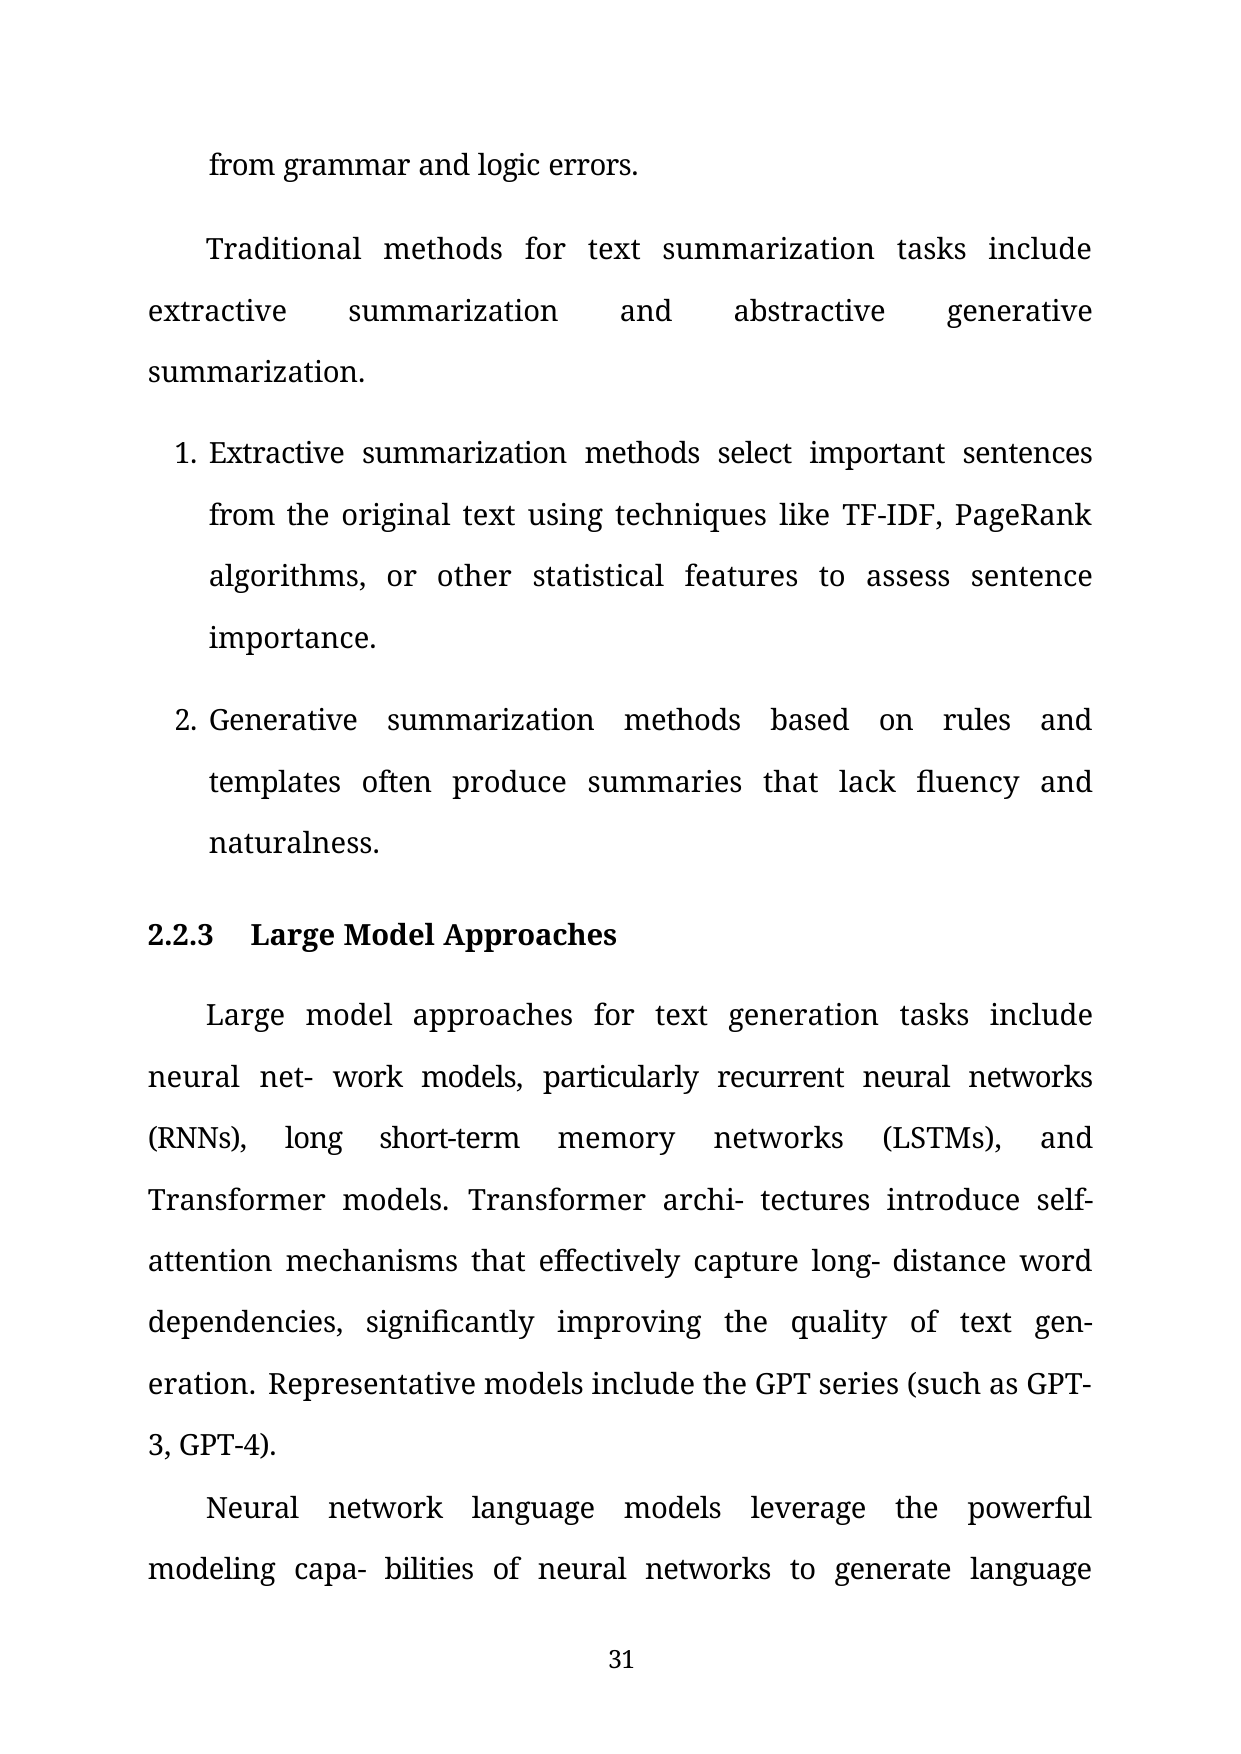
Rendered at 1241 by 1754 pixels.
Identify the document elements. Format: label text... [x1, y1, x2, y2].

list Extractive summarization methods select important sentences from the original text using techniques like TF-IDF, PageRank algorithms, or other statistical features to assess sentence importance. [174, 433, 1093, 657]
text from grammar and logic errors. [208, 144, 1155, 184]
text Traditional methods for text summarization tasks include extractive summarization and abstractive generative summarization. [148, 228, 1093, 391]
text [148, 1487, 1093, 1588]
text Large model approaches for text generation tasks include neural net- work models, particularly recurrent neural networks (RNNs), long short-term memory networks (LSTMs), and Transformer models. Transformer archi- tectures introduce self-attention mechanisms that effectively capture long- distance word dependencies, significantly improving the quality of text gen- eration. Representative models include the GPT series (such as GPT-3, GPT-4). [148, 994, 1093, 1464]
list Generative summarization methods based on rules and templates often produce summaries that lack fluency and naturalness. [174, 699, 1093, 862]
subtitle Large Model Approaches [148, 914, 1155, 953]
